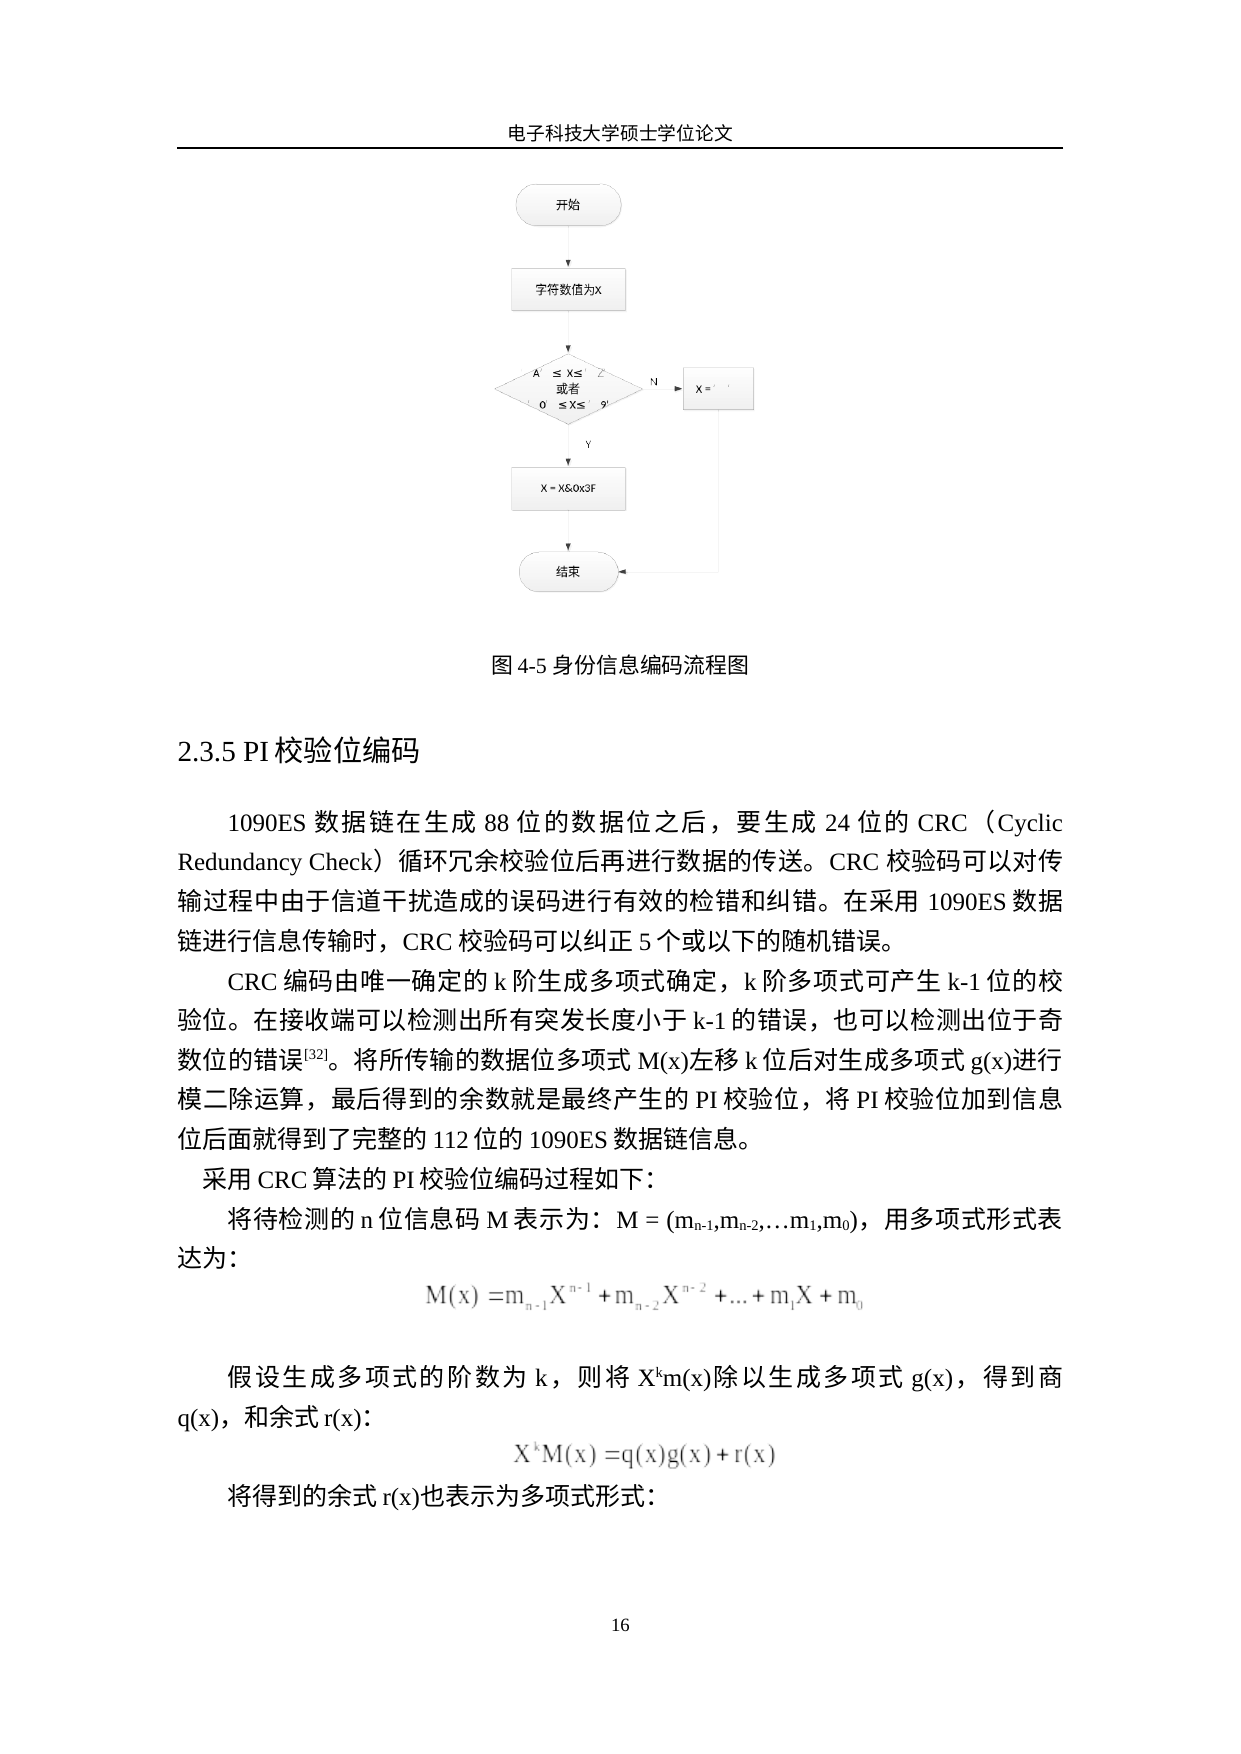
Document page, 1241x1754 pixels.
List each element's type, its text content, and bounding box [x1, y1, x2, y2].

text 将待检测的n位信息码M表示为：M = (mn-1,mn-2,…m1,m0)，用多项式形式表达为： [177, 1197, 1063, 1277]
text 图4-5 身份信息编码流程图 [177, 644, 1063, 684]
text 将得到的余式r(x)也表示为多项式形式： [177, 1475, 1063, 1515]
text 1090ES数据链在生成88位的数据位之后，要生成24位的CRC（Cyclic Redundancy Check）循环冗余校验位后再进行数据的传送。CRC 校验码可以对传输过程中由于信道干扰造成的误码进行有效的检错和纠错。在采用1090ES数据链进行信息传输时，CRC 校验码可以纠正5个或以下的随机错误。 [177, 801, 1063, 959]
text CRC编码由唯一确定的k阶生成多项式确定，k阶多项式可产生k-1位的校验位。在接收端可以检测出所有突发长度小于k-1的错误，也可以检测出位于奇数位的错误[32]。将所传输的数据位多项式M(x)左移k位后对生成多项式g(x)进行模二除运算，最后得到的余数就是最终产生的PI校验位，将PI校验位加到信息位后面就得到了完整的112位的1090ES数据链信息。 采用CRC算法的PI校验位编码过程如下： [177, 959, 1063, 1197]
text 假设生成多项式的阶数为k，则将Xkm(x)除以生成多项式g(x)，得到商q(x)，和余式r(x)： [177, 1356, 1063, 1436]
text 2.3.5 PI校验位编码 [177, 709, 1063, 788]
